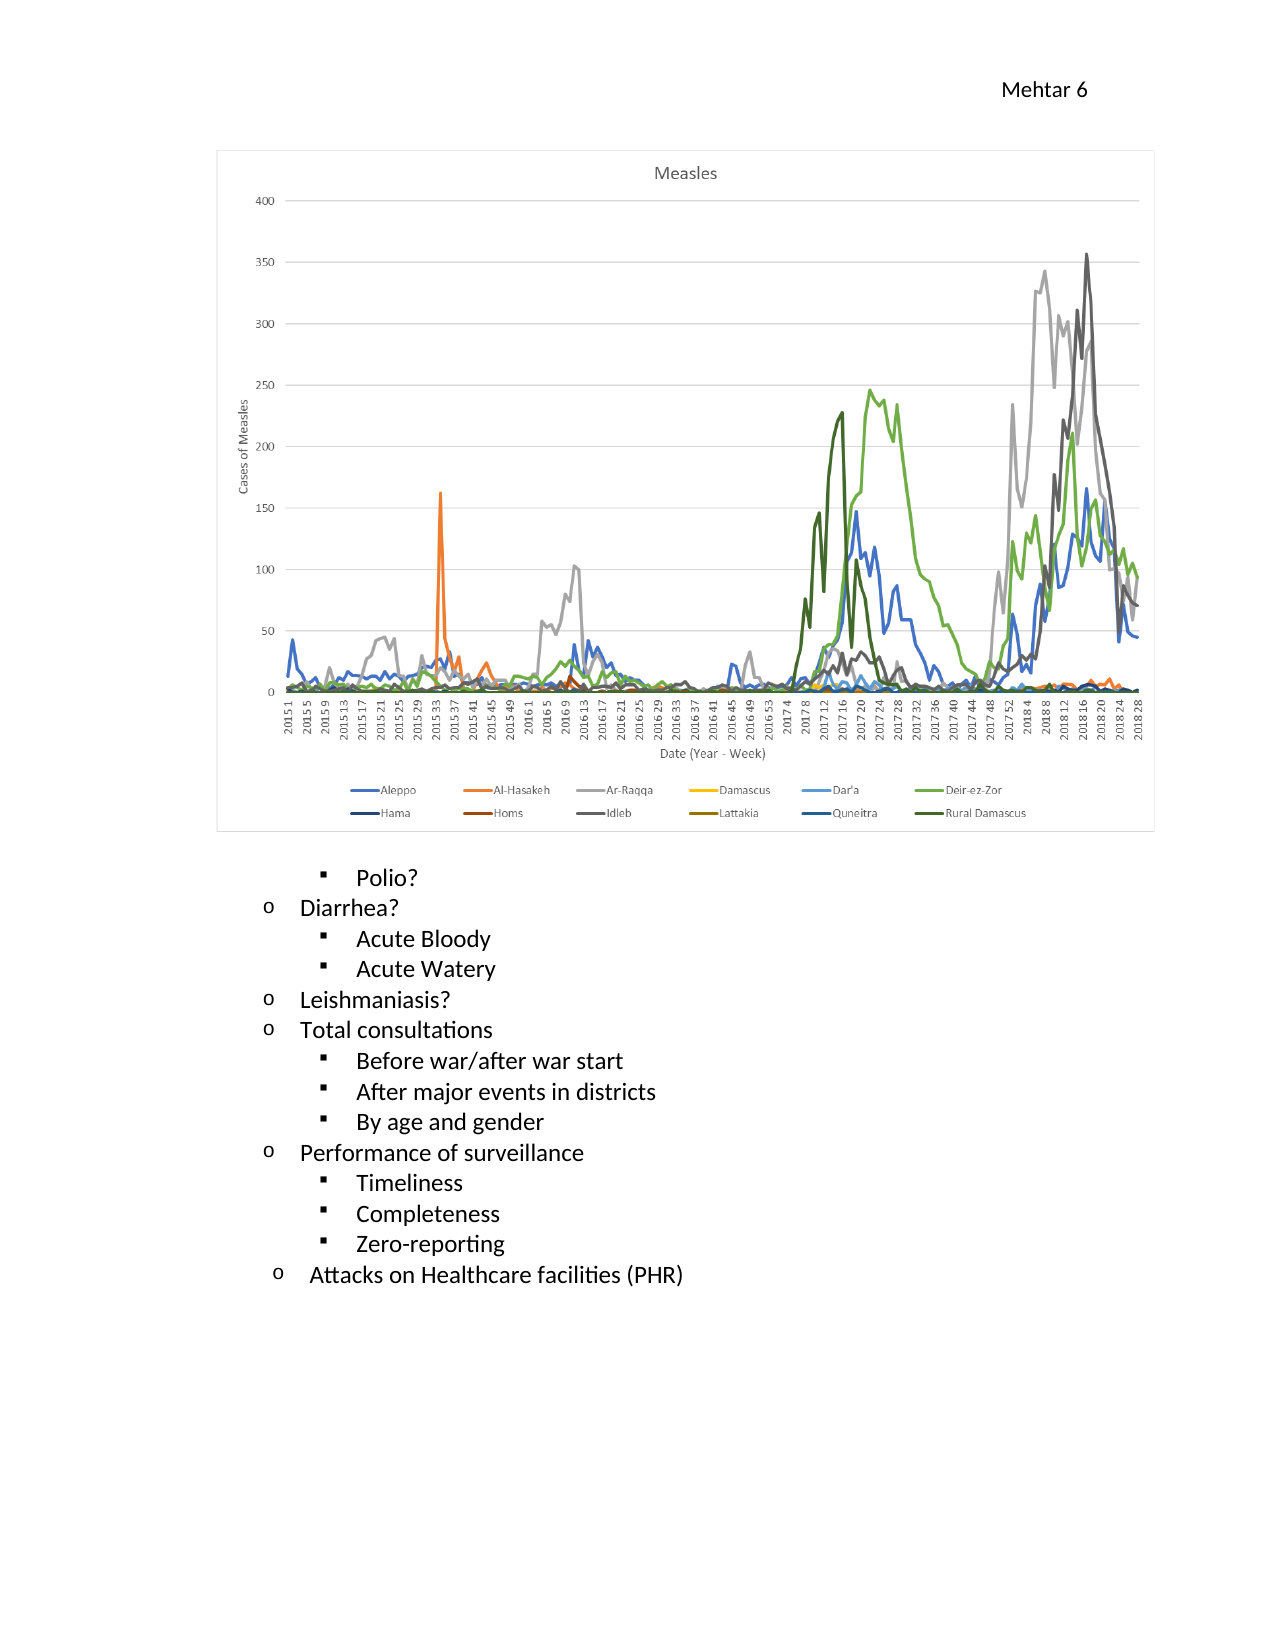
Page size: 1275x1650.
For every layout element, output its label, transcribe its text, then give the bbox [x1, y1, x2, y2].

list Total consultations [262, 1014, 1087, 1045]
list Before war/after war start [319, 1045, 1087, 1076]
list Completeness [319, 1198, 1087, 1228]
list Zero-reporting [319, 1228, 1087, 1259]
list Timeliness [319, 1167, 1087, 1198]
list Leishmaniasis? [262, 984, 1087, 1014]
list Polio? [319, 862, 1087, 892]
picture [216, 150, 1155, 832]
list Diarrhea? [262, 892, 1087, 923]
list Acute Bloody [319, 923, 1087, 953]
list Attacks on Healthcare facilities (PHR) [272, 1259, 1087, 1289]
list By age and gender [319, 1106, 1087, 1137]
list Acute Watery [319, 953, 1087, 984]
list After major events in districts [319, 1076, 1087, 1106]
list Performance of surveillance [262, 1137, 1087, 1167]
